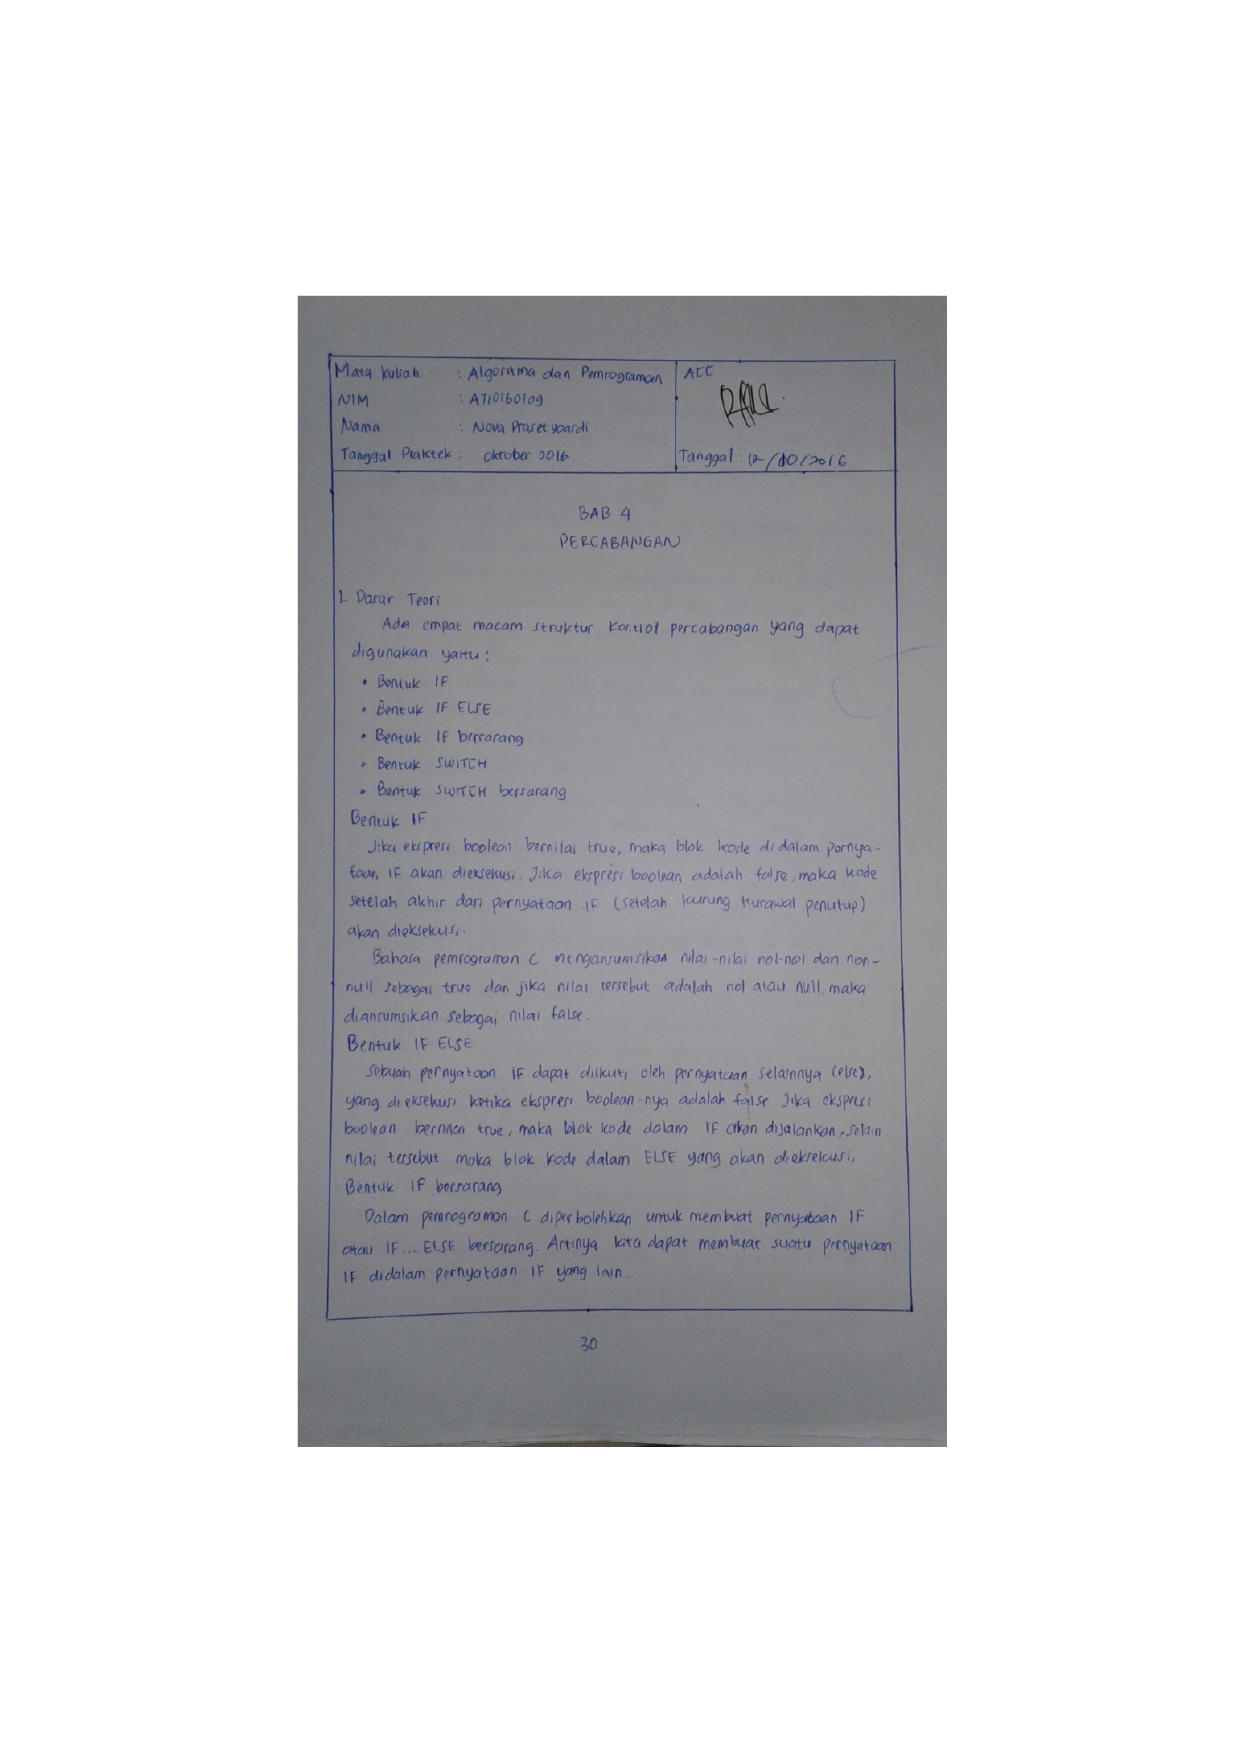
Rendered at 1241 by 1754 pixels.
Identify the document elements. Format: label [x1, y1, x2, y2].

picture [298, 297, 946, 1447]
